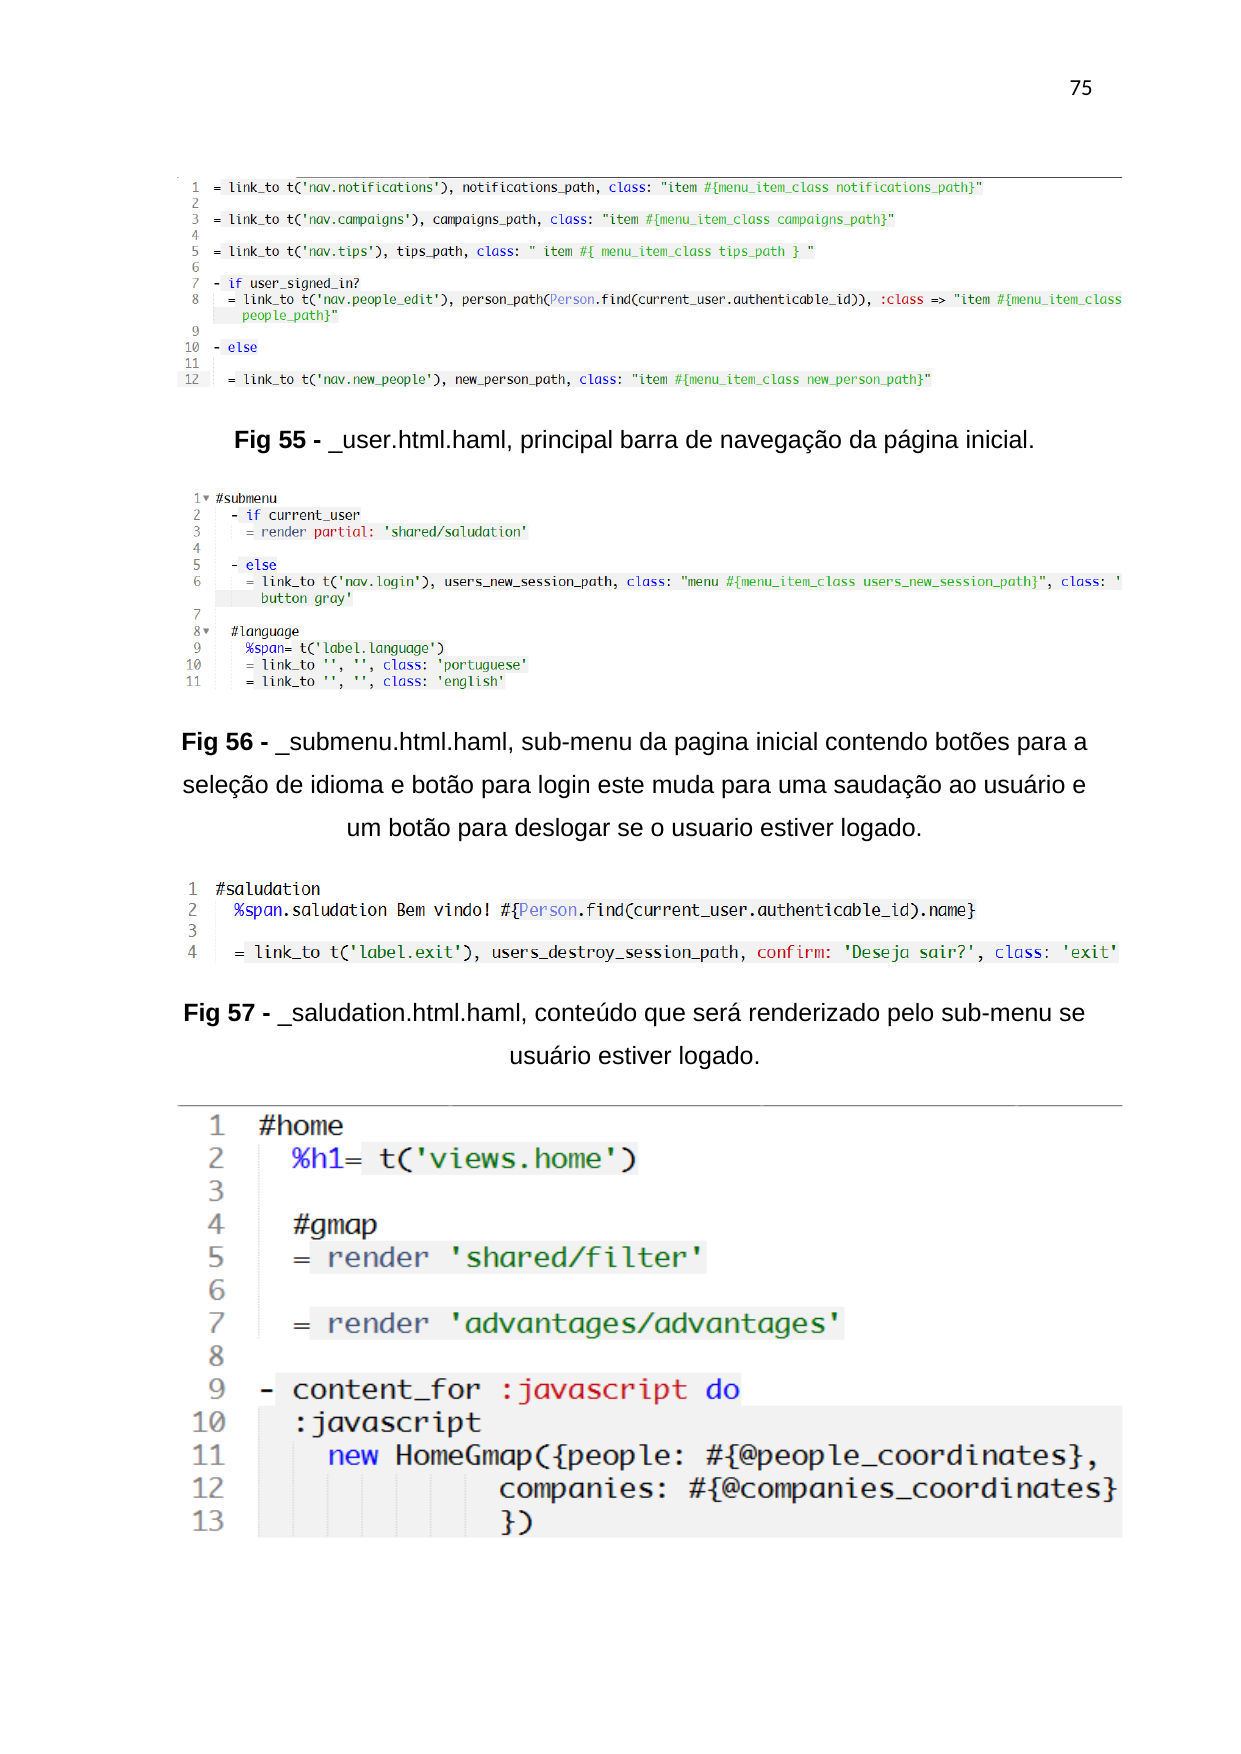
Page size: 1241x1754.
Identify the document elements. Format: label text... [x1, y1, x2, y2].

picture [177, 489, 1123, 692]
text Fig 56 - _submenu.html.haml, sub-menu da pagina inicial contendo botões para a seleção de idioma e botão para login este muda para uma saudação ao usuário e um botão para deslogar se o usuario estiver logado. [177, 727, 1092, 842]
picture [177, 177, 1123, 391]
picture [177, 1105, 1123, 1542]
picture [177, 877, 1123, 964]
text Fig 57 - _saludation.html.haml, conteúdo que será renderizado pelo sub-menu se usuário estiver logado. [177, 998, 1092, 1070]
text Fig 55 - _user.html.haml, principal barra de navegação da página inicial. [177, 425, 1092, 454]
